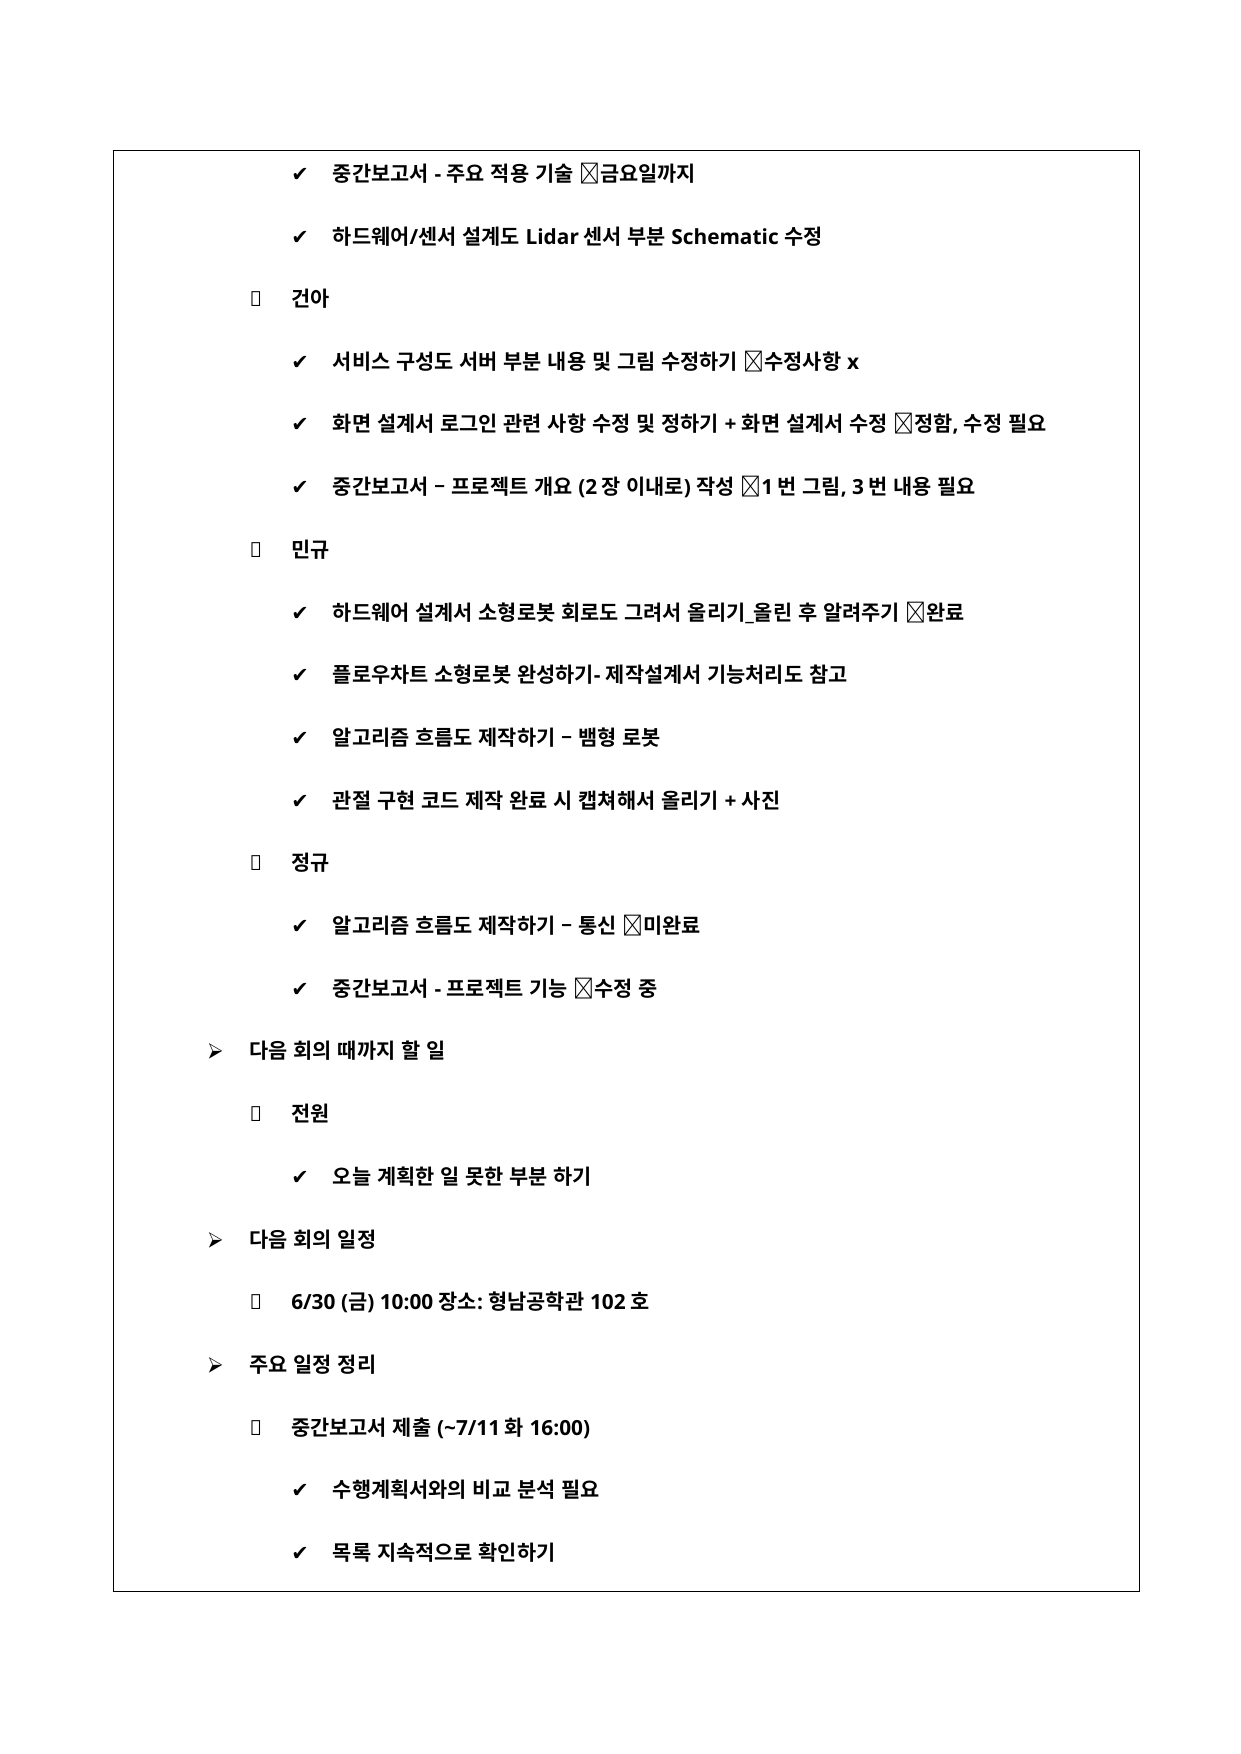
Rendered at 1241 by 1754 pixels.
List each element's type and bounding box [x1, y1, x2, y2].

table_cell [114, 151, 1139, 1591]
